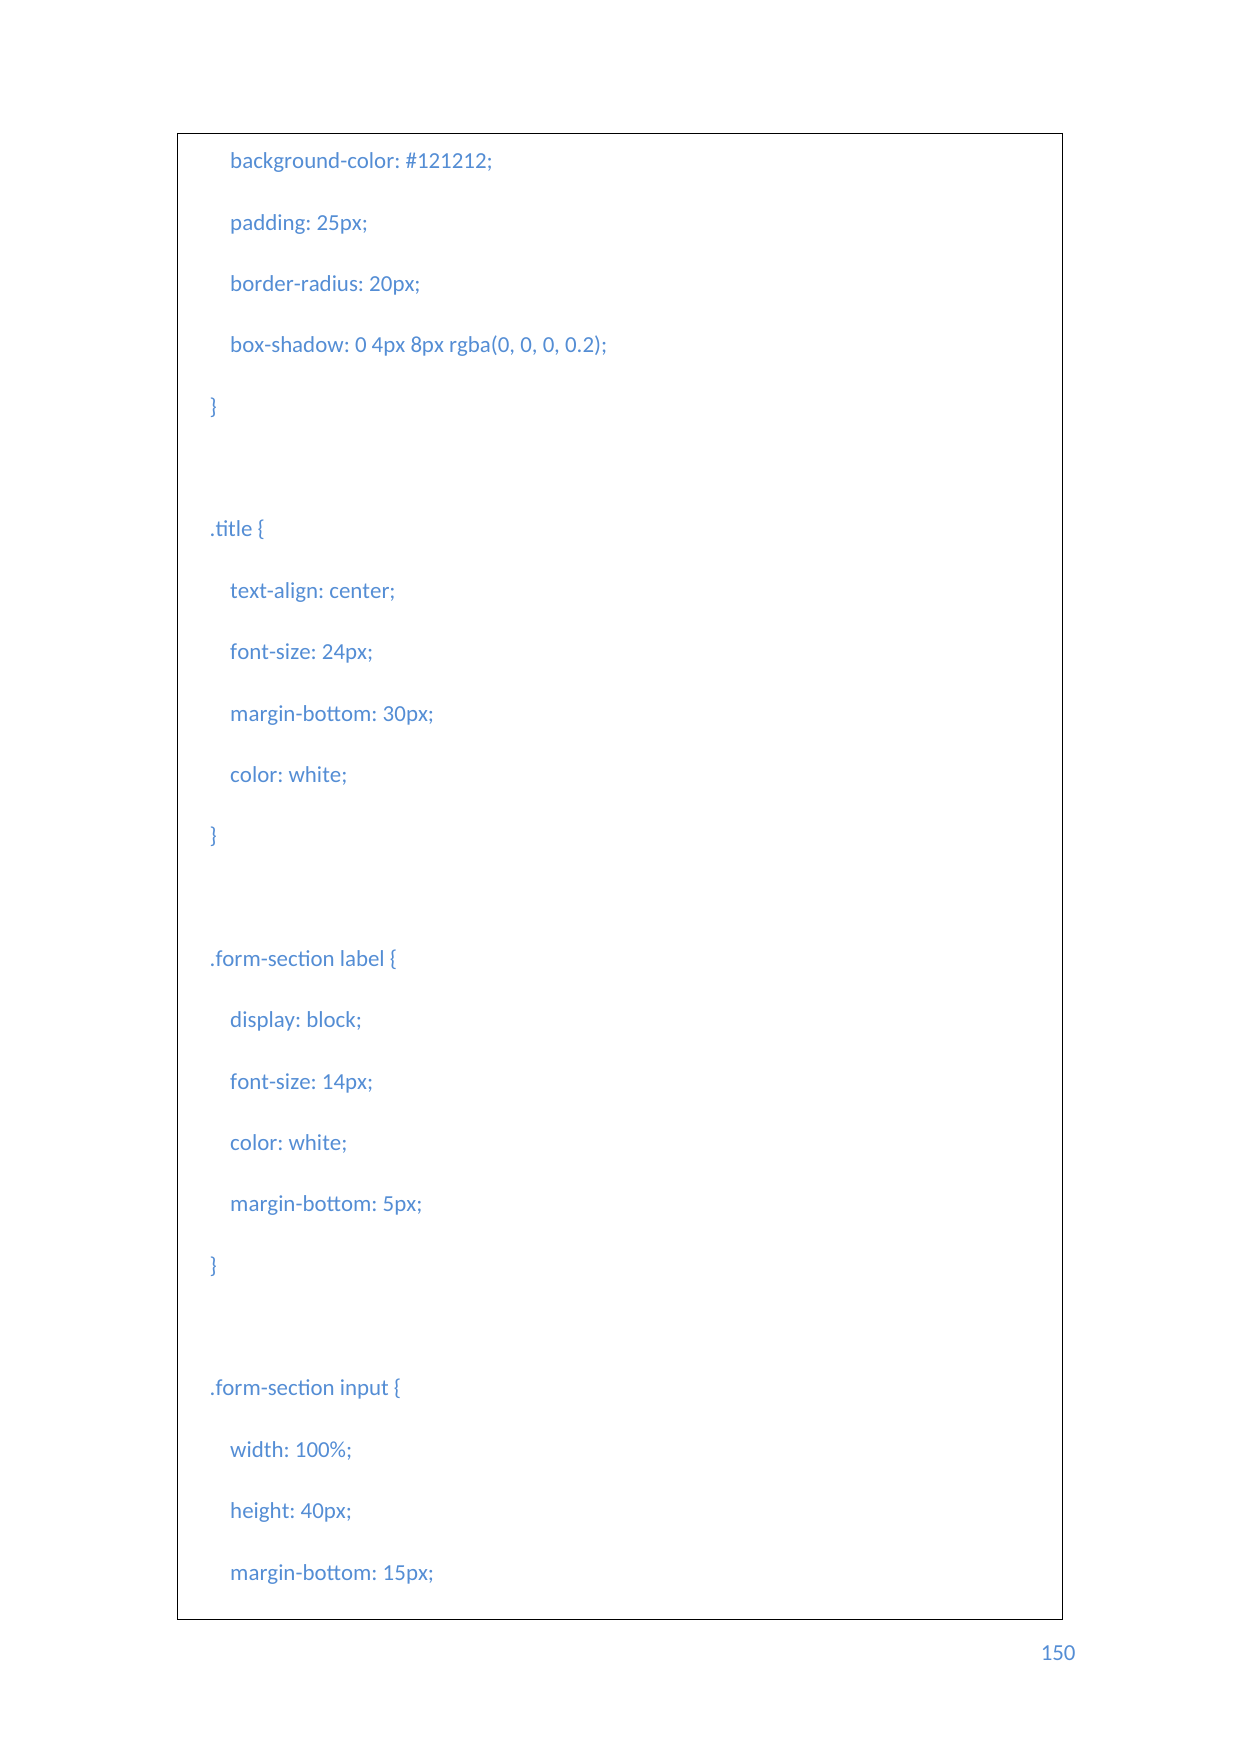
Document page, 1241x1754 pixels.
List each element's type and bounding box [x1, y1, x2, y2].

table_header [178, 134, 1062, 1619]
